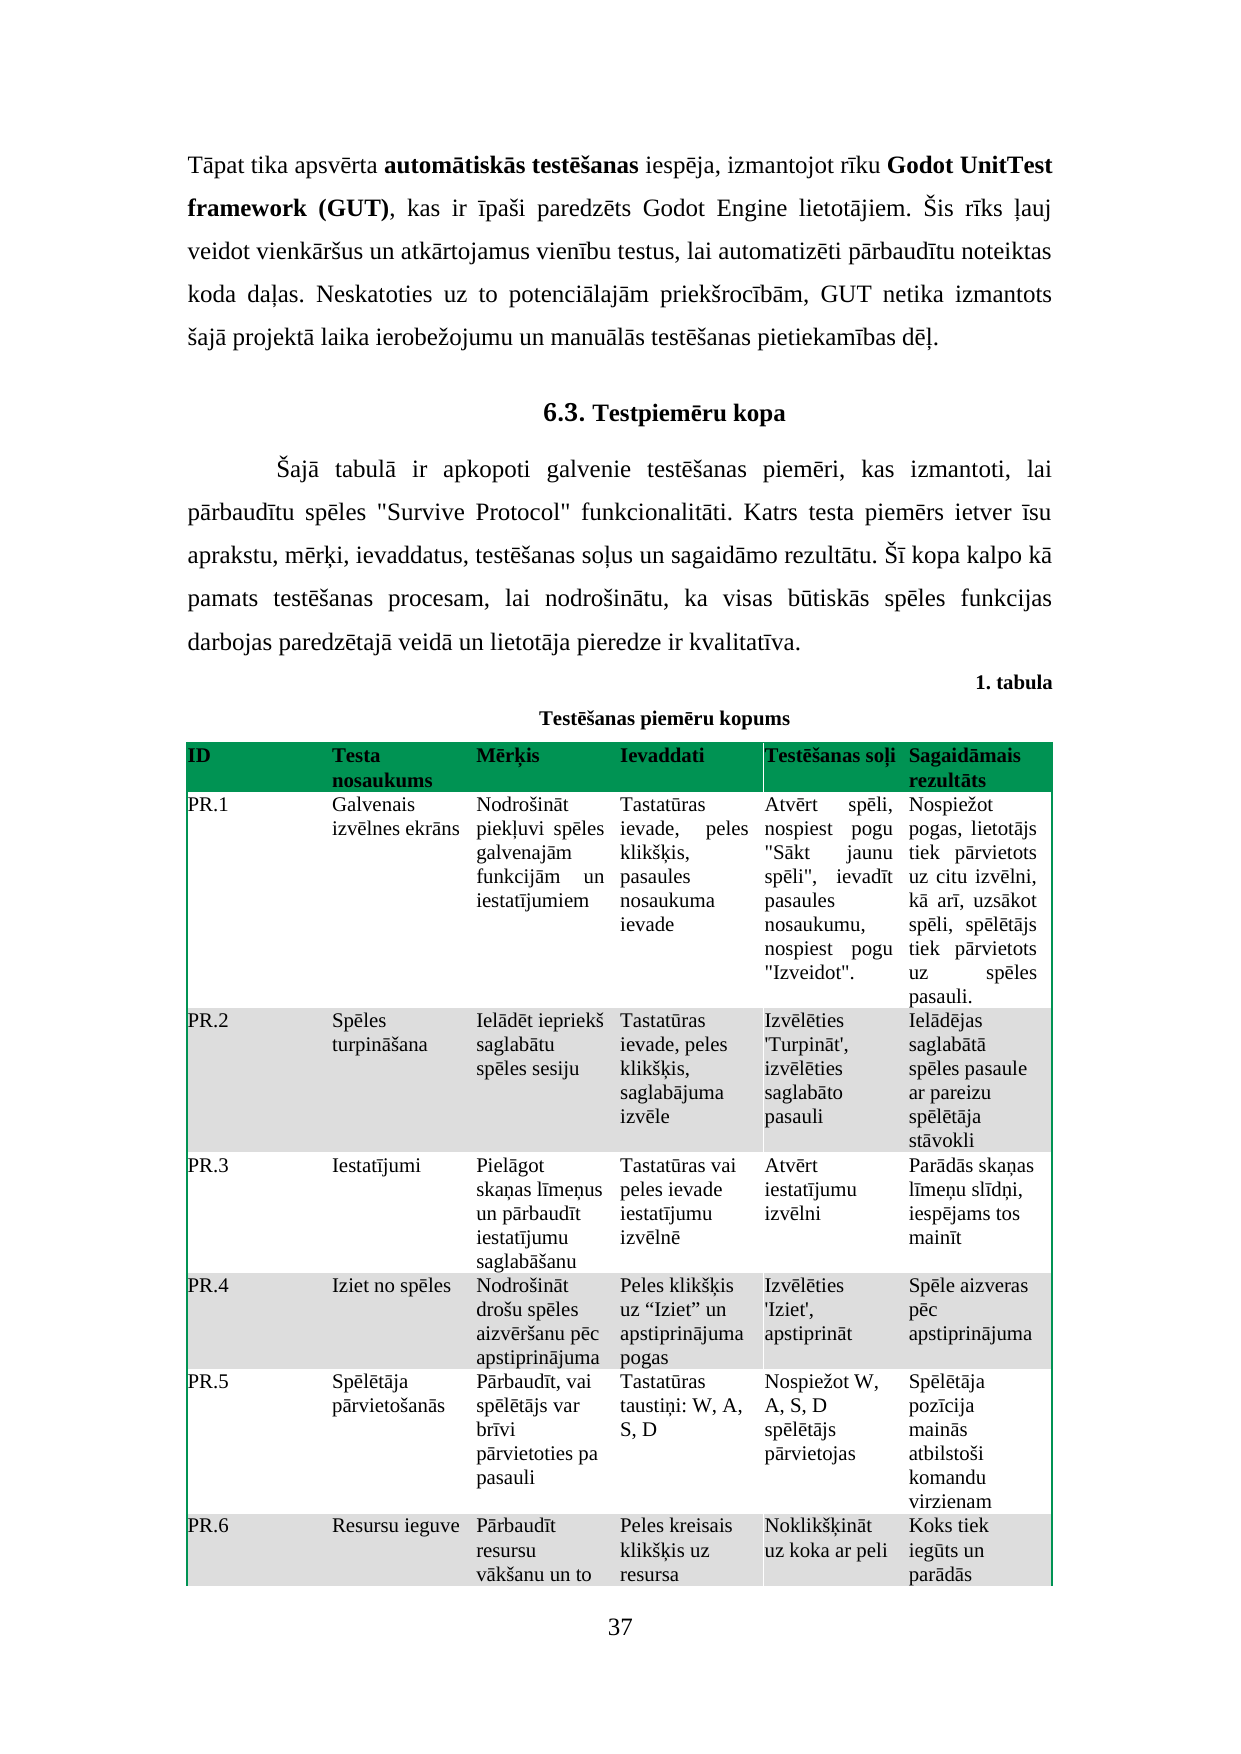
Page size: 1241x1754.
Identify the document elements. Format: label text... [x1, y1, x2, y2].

table_cell PR.6 [188, 1514, 331, 1586]
table_cell Spēle aizveras pēc apstiprinājuma [908, 1273, 1051, 1369]
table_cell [619, 1514, 763, 1586]
table_cell Iziet no spēles [331, 1273, 475, 1369]
table_cell Izvēlēties 'Turpināt', izvēlēties saglabāto pasauli [764, 1008, 908, 1152]
table_cell Iestatījumi [331, 1153, 475, 1273]
table_cell Parādās skaņas līmeņu slīdņi, iespējams tos mainīt [908, 1153, 1051, 1273]
table_cell PR.3 [188, 1153, 331, 1273]
table_cell Peles klikšķis uz “Iziet” un apstiprinājuma pogas [619, 1273, 763, 1369]
table_cell Izvēlēties 'Iziet', apstiprināt [764, 1273, 908, 1369]
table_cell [764, 1514, 908, 1586]
text Tāpat tika apsvērta automātiskās testēšanas iespēja, izmantojot rīku Godot UnitTest framework (GUT), kas ir īpaši paredzēts Godot Engine lietotājiem. Šis rīks ļauj veidot vienkāršus un atkārtojamus vienību testus, lai automatizēti pārbaudītu noteiktas koda daļas. Neskatoties uz to potenciālajām priekšrocībām, GUT netika izmantots šajā projektā laika ierobežojumu un manuālās testēšanas pietiekamības dēļ. [187, 150, 1053, 351]
subtitle Testpiemēru kopa [187, 395, 1053, 429]
table_cell Atvērt spēli, nospiest pogu "Sākt jaunu spēli", ievadīt pasaules nosaukumu, nospiest pogu "Izveidot". [764, 792, 908, 1008]
table_cell PR.1 [188, 792, 331, 1008]
text 1. tabula [187, 670, 1053, 694]
table_cell Resursu ieguve [331, 1514, 475, 1586]
table_cell Pielāgot skaņas līmeņus un pārbaudīt iestatījumu saglabāšanu [475, 1153, 619, 1273]
table_cell Ielādēt iepriekš saglabātu spēles sesiju [475, 1008, 619, 1152]
table_cell Tastatūras taustiņi: W, A, S, D [619, 1369, 763, 1513]
table_cell Nospiežot pogas, lietotājs tiek pārvietots uz citu izvēlni, kā arī, uzsākot spēli, spēlētājs tiek pārvietots uz spēles pasauli. [908, 792, 1051, 1008]
table_cell Spēles turpināšana [331, 1008, 475, 1152]
table_header Ievaddati [619, 743, 763, 792]
table_cell Spēlētāja pārvietošanās [331, 1369, 475, 1513]
table_cell Atvērt iestatījumu izvēlni [764, 1153, 908, 1273]
table_cell Spēlētāja pozīcija mainās atbilstoši komandu virzienam [908, 1369, 1051, 1513]
table_cell PR.4 [188, 1273, 331, 1369]
table_cell Nodrošināt piekļuvi spēles galvenajām funkcijām un iestatījumiem [475, 792, 619, 1008]
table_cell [475, 1514, 619, 1586]
table_cell Galvenais izvēlnes ekrāns [331, 792, 475, 1008]
table_header Testēšanas soļi [764, 743, 908, 792]
table_cell Tastatūras ievade, peles klikšķis, pasaules nosaukuma ievade [619, 792, 763, 1008]
text Šajā tabulā ir apkopoti galvenie testēšanas piemēri, kas izmantoti, lai pārbaudītu spēles "Survive Protocol" funkcionalitāti. Katrs testa piemērs ietver īsu aprakstu, mērķi, ievaddatus, testēšanas soļus un sagaidāmo rezultātu. Šī kopa kalpo kā pamats testēšanas procesam, lai nodrošinātu, ka visas būtiskās spēles funkcijas darbojas paredzētajā veidā un lietotāja pieredze ir kvalitatīva. [187, 454, 1053, 655]
table_cell Tastatūras vai peles ievade iestatījumu izvēlnē [619, 1153, 763, 1273]
table_cell PR.2 [188, 1008, 331, 1152]
table_cell Nospiežot W, A, S, D spēlētājs pārvietojas [764, 1369, 908, 1513]
table_header Mērķis [475, 743, 619, 792]
table_cell PR.5 [188, 1369, 331, 1513]
table_cell Pārbaudīt, vai spēlētājs var brīvi pārvietoties pa pasauli [475, 1369, 619, 1513]
table_cell Ielādējas saglabātā spēles pasaule ar pareizu spēlētāja stāvokli [908, 1008, 1051, 1152]
text Testēšanas piemēru kopums [187, 706, 1053, 730]
table_cell Tastatūras ievade, peles klikšķis, saglabājuma izvēle [619, 1008, 763, 1152]
table_header Testa nosaukums [331, 743, 475, 792]
table_cell Nodrošināt drošu spēles aizvēršanu pēc apstiprinājuma [475, 1273, 619, 1369]
table_header ID [188, 743, 331, 792]
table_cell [908, 1514, 1051, 1586]
table_header Sagaidāmais rezultāts [908, 743, 1051, 792]
